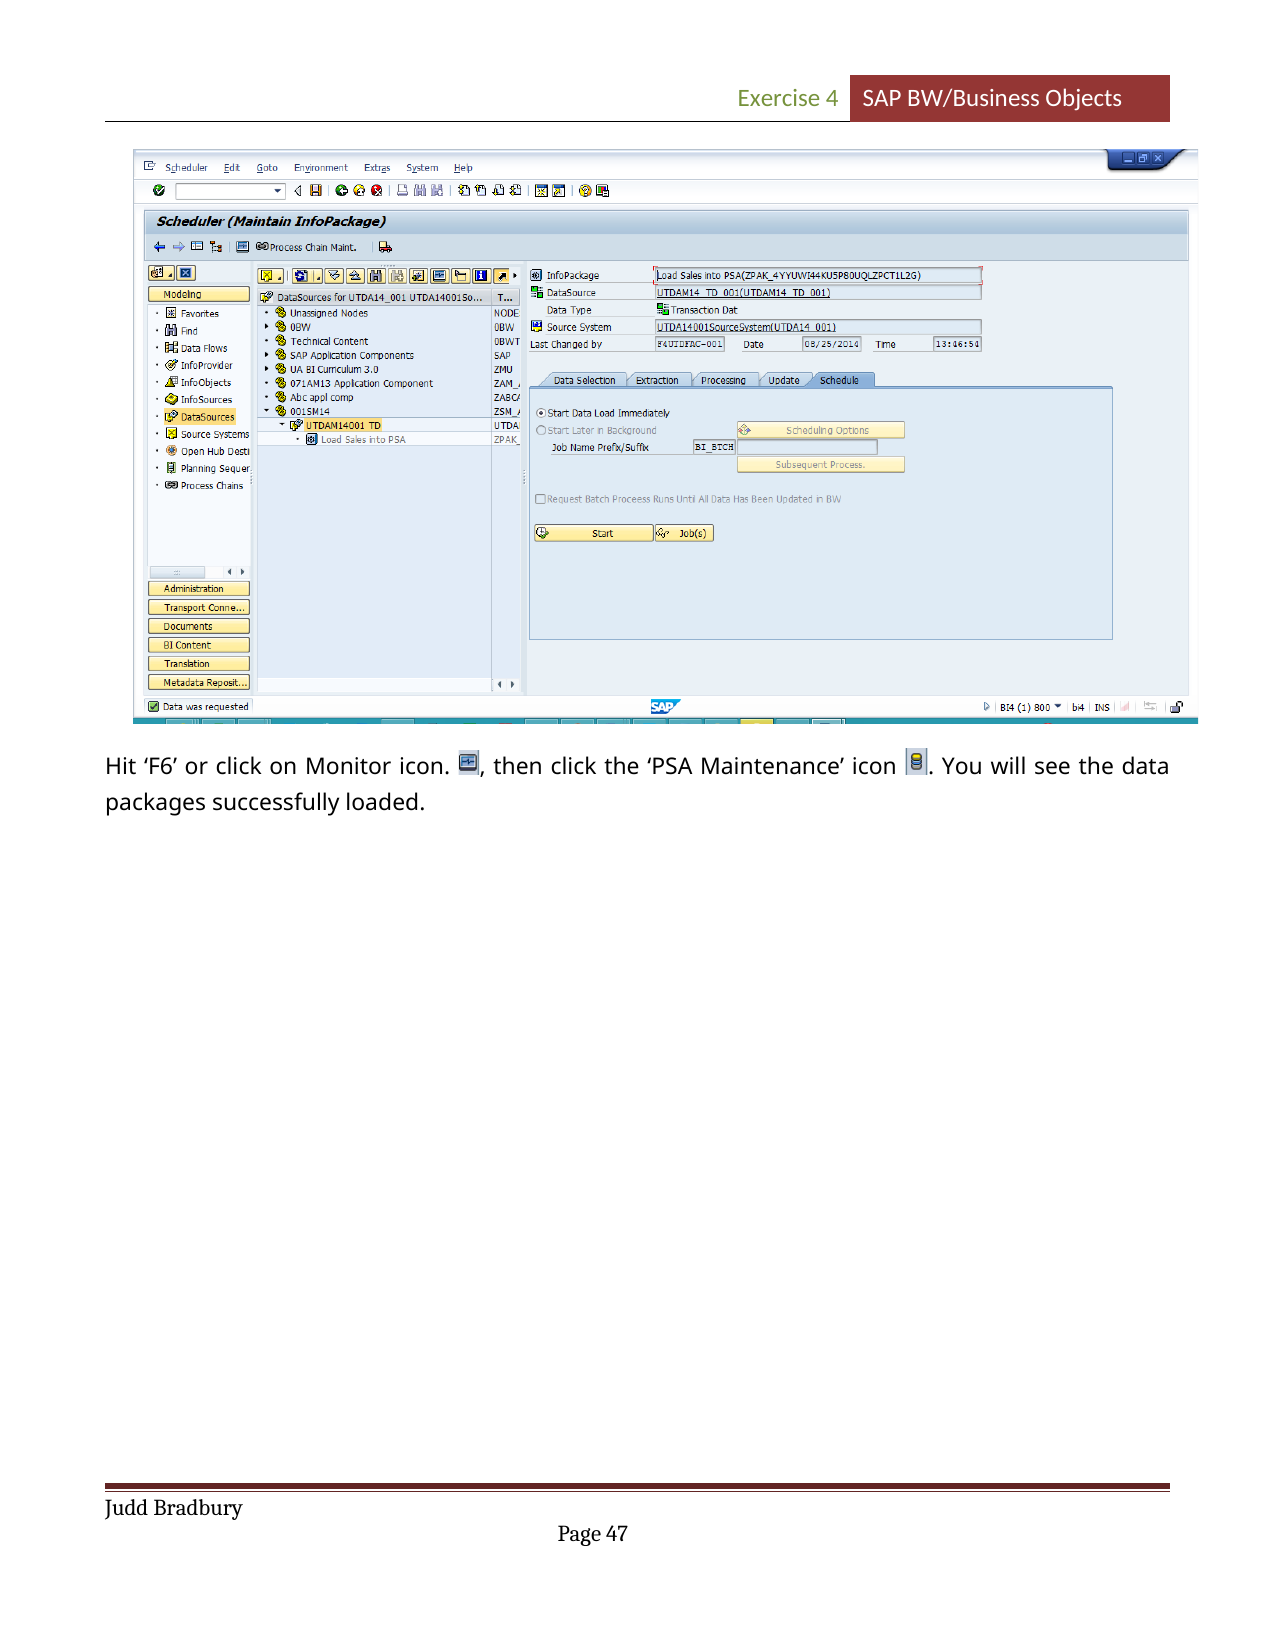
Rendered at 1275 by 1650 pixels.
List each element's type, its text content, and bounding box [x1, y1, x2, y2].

picture [133, 149, 1199, 724]
text Hit ‘F6’ or click on Monitor icon. , then click the ‘PSA Maintenance’ icon . You will see the data packages successfully loaded. [105, 749, 1170, 817]
picture [905, 748, 928, 775]
picture [458, 750, 480, 775]
